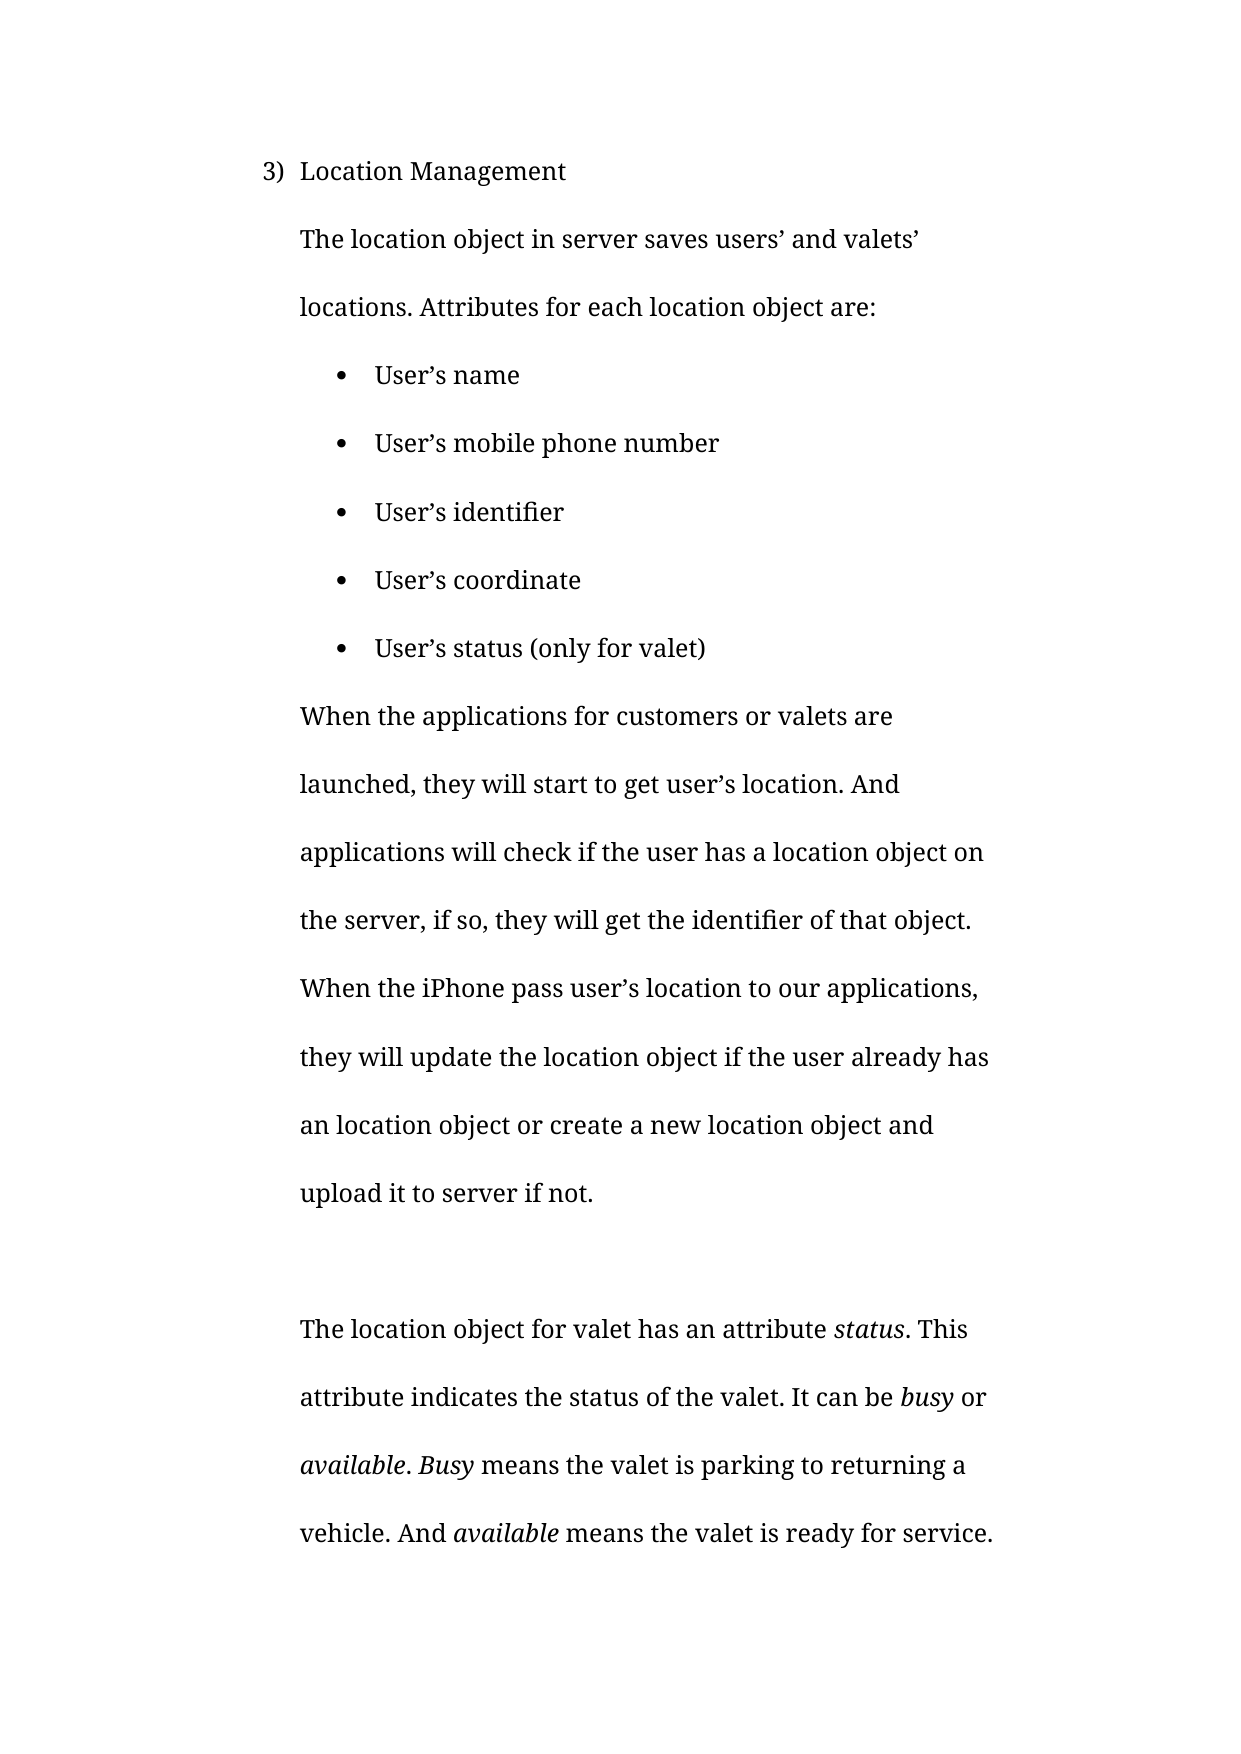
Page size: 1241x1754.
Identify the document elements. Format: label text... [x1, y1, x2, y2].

list User’s name [337, 358, 1016, 392]
list User’s mobile phone number [337, 426, 1016, 460]
list User’s status (only for valet) [337, 630, 1016, 664]
list User’s identifier [337, 494, 1016, 528]
list When the applications for customers or valets are launched, they will start to get user’s location. And applications will check if the user has a location object on the server, if so, they will get the identifier of that object. When the iPhone pass user’s location to our applications, they will update the location object if the user already has an location object or create a new location object and upload it to server if not. [299, 698, 1016, 1209]
list Location Management [262, 153, 1016, 188]
list User’s coordinate [337, 562, 1016, 596]
list The location object in server saves users’ and valets’ locations. Attributes for each location object are: [299, 222, 1016, 324]
list The location object for valet has an attribute status. This attribute indicates the status of the valet. It can be busy or available. Busy means the valet is parking to returning a vehicle. And available means the valet is ready for service. [299, 1312, 1016, 1550]
